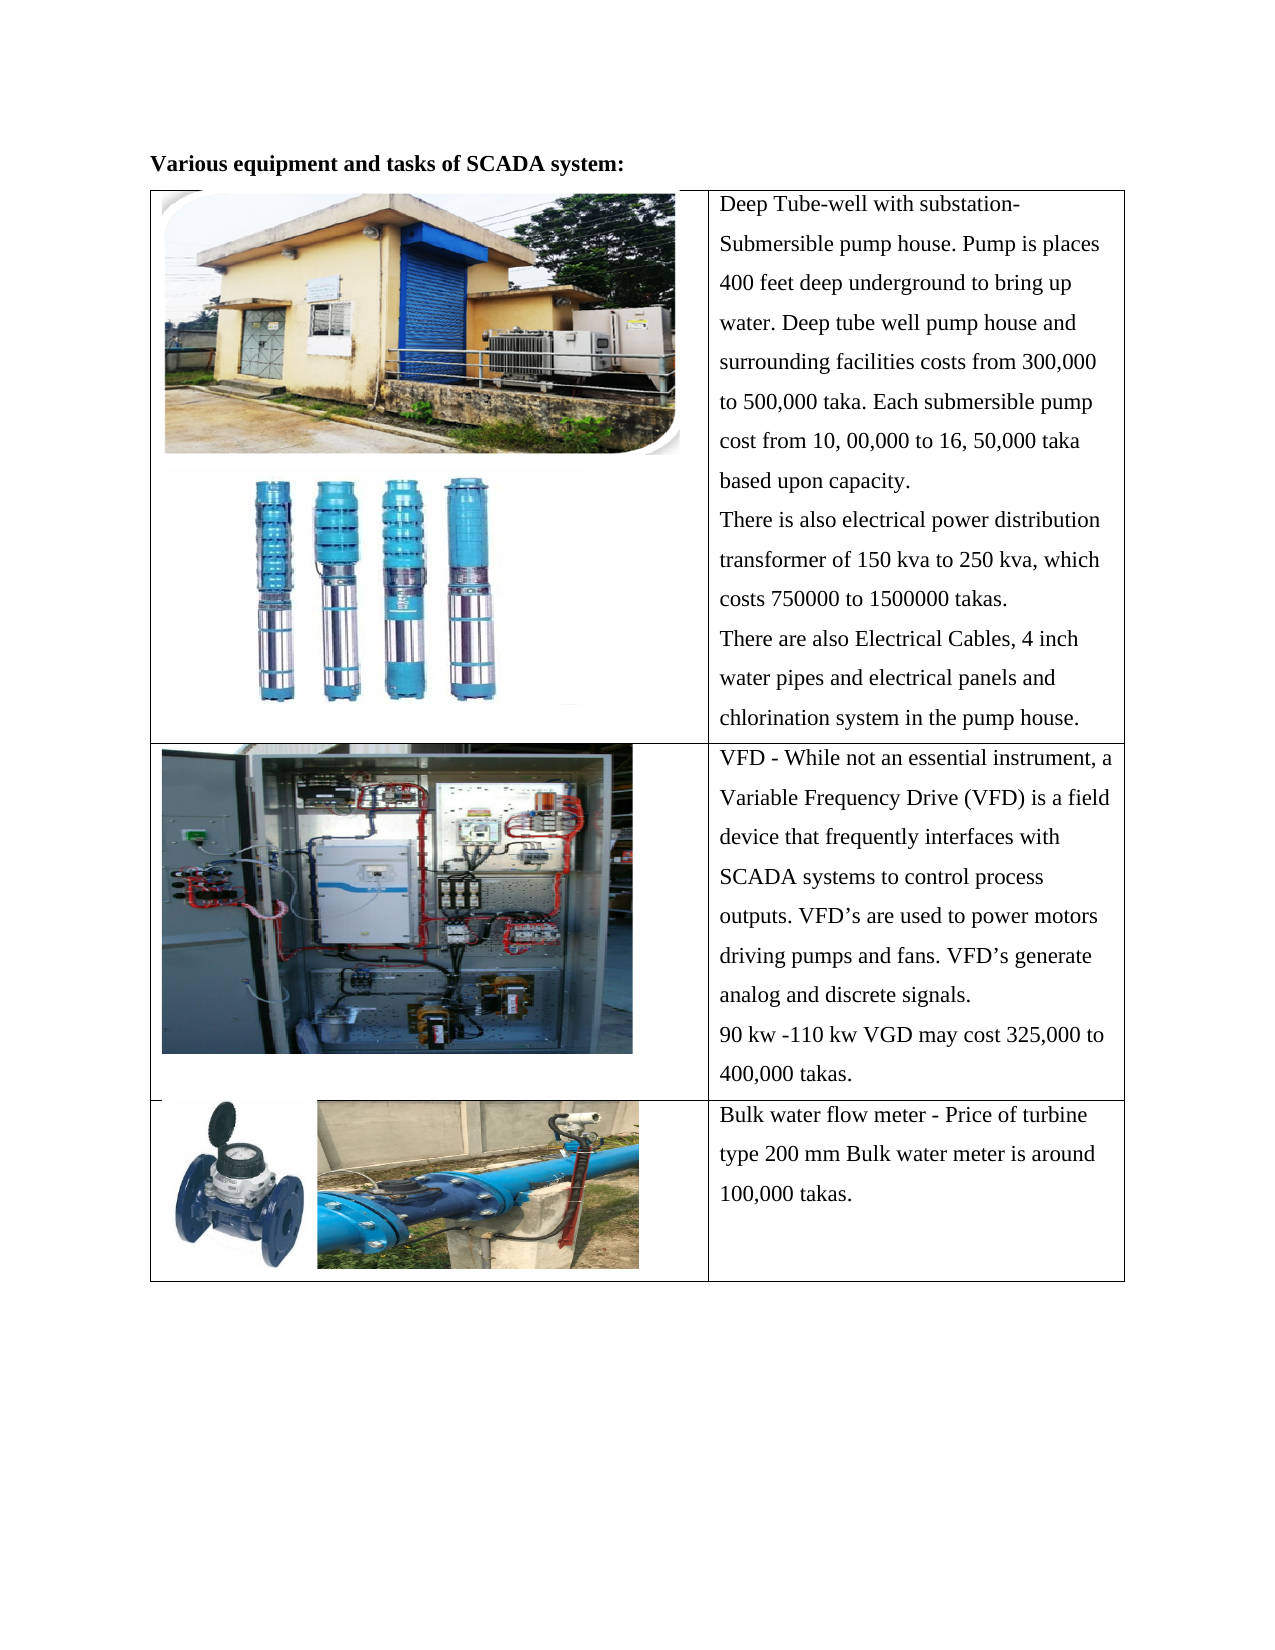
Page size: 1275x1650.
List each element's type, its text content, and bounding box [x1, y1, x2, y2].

picture [161, 744, 633, 1054]
picture [161, 1100, 639, 1269]
table_cell [151, 744, 708, 1099]
picture [161, 190, 680, 455]
table_header Deep Tube-well with substation- Submersible pump house. Pump is places 400 feet deep underground to bring up water. Deep tube well pump house and surrounding facilities costs from 300,000 to 500,000 taka. Each submersible pump cost from 10, 00,000 to 16, 50,000 taka based upon capacity. There is also electrical power distribution transformer of 150 kva to 250 kva, which costs 750000 to 1500000 takas. There are also Electrical Cables, 4 inch water pipes and electrical panels and chlorination system in the pump house. [709, 191, 1124, 743]
text Various equipment and tasks of SCADA system: [150, 150, 1125, 176]
table_cell VFD - While not an essential instrument, a Variable Frequency Drive (VFD) is a field device that frequently interfaces with SCADA systems to control process outputs. VFD’s are used to power motors driving pumps and fans. VFD’s generate analog and discrete signals. 90 kw -110 kw VGD may cost 325,000 to 400,000 takas. [709, 744, 1124, 1099]
table_header [151, 191, 708, 743]
picture [161, 468, 586, 705]
table_cell [151, 1101, 708, 1281]
table_cell Bulk water flow meter - Price of turbine type 200 mm Bulk water meter is around 100,000 takas. [709, 1101, 1124, 1281]
